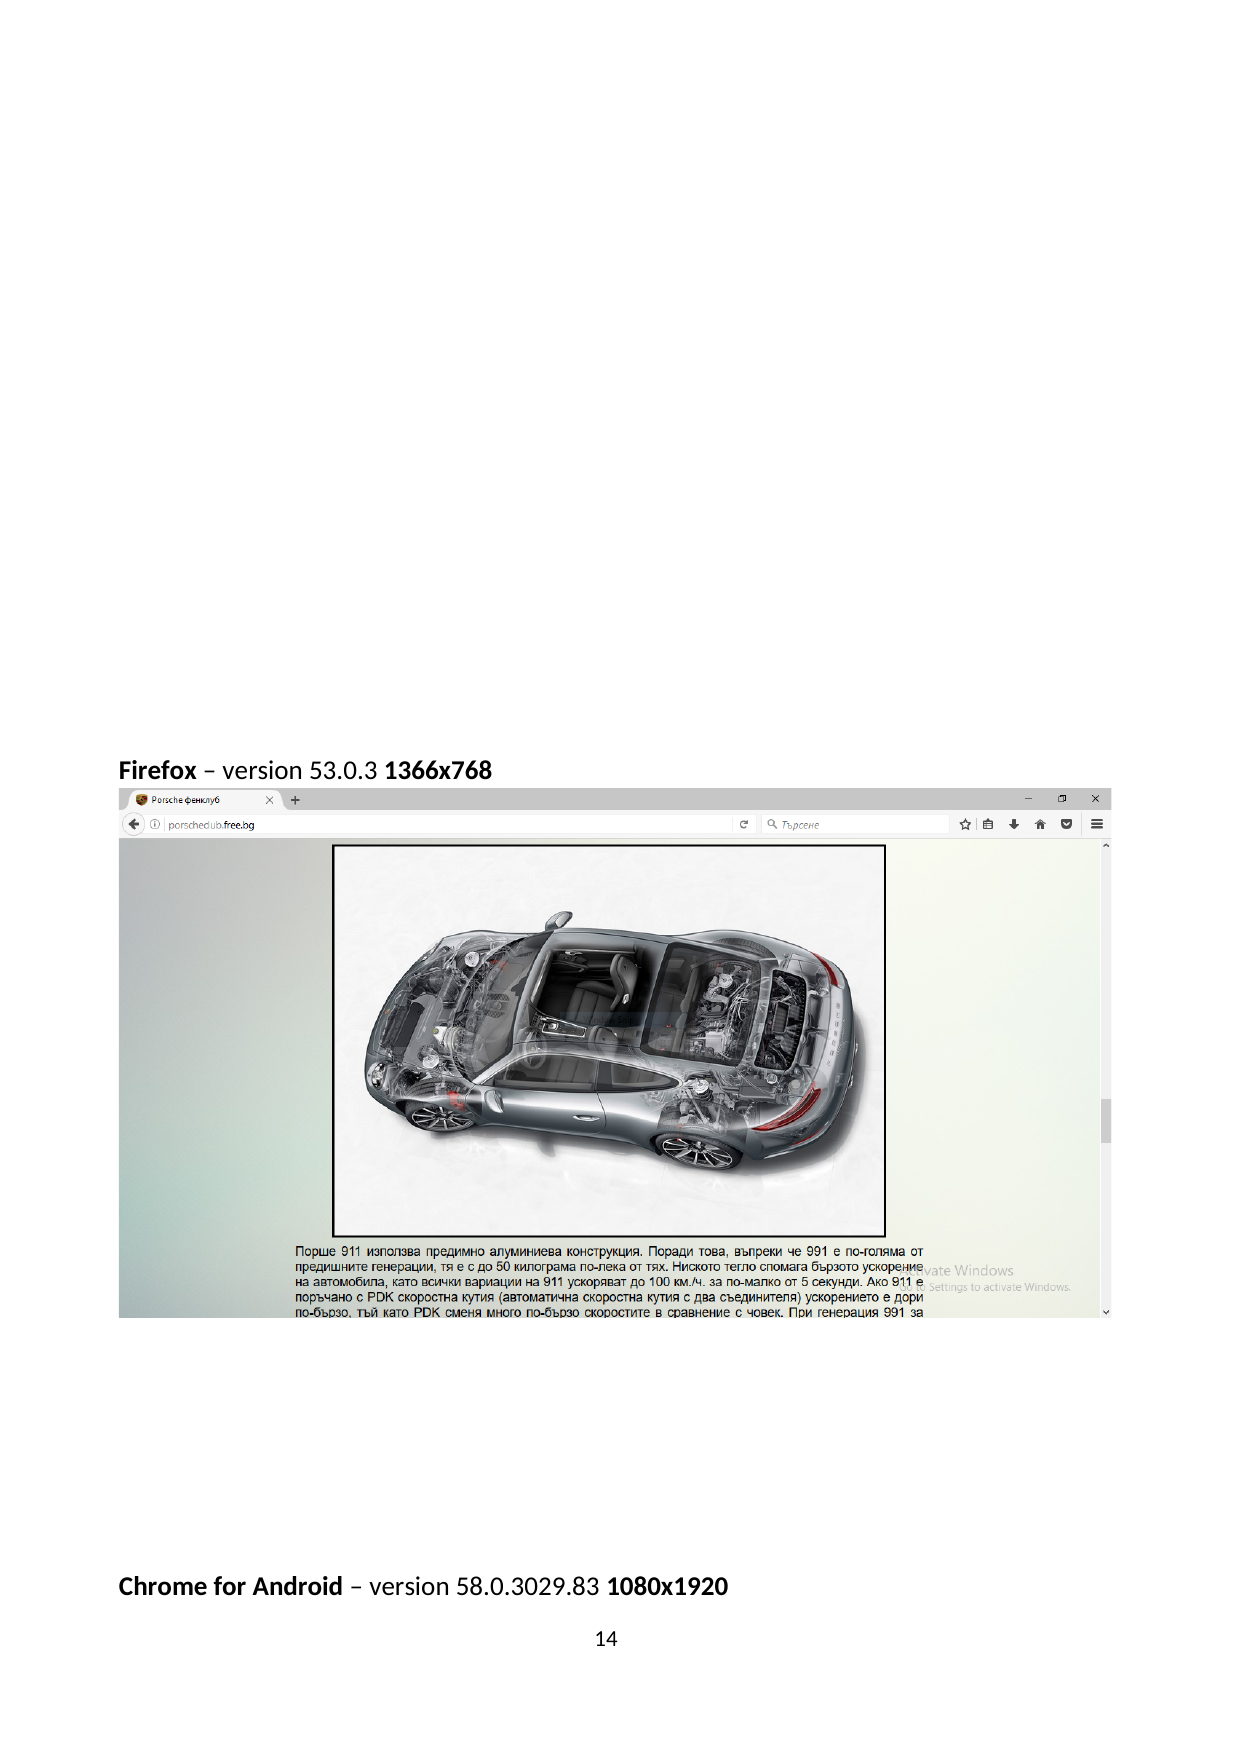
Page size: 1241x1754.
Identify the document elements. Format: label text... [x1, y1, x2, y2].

text Chrome for Android – version 58.0.3029.83 1080x1920 [119, 1569, 1093, 1602]
picture [118, 788, 1112, 1318]
text Firefox – version 53.0.3 1366x768 [119, 753, 1093, 786]
